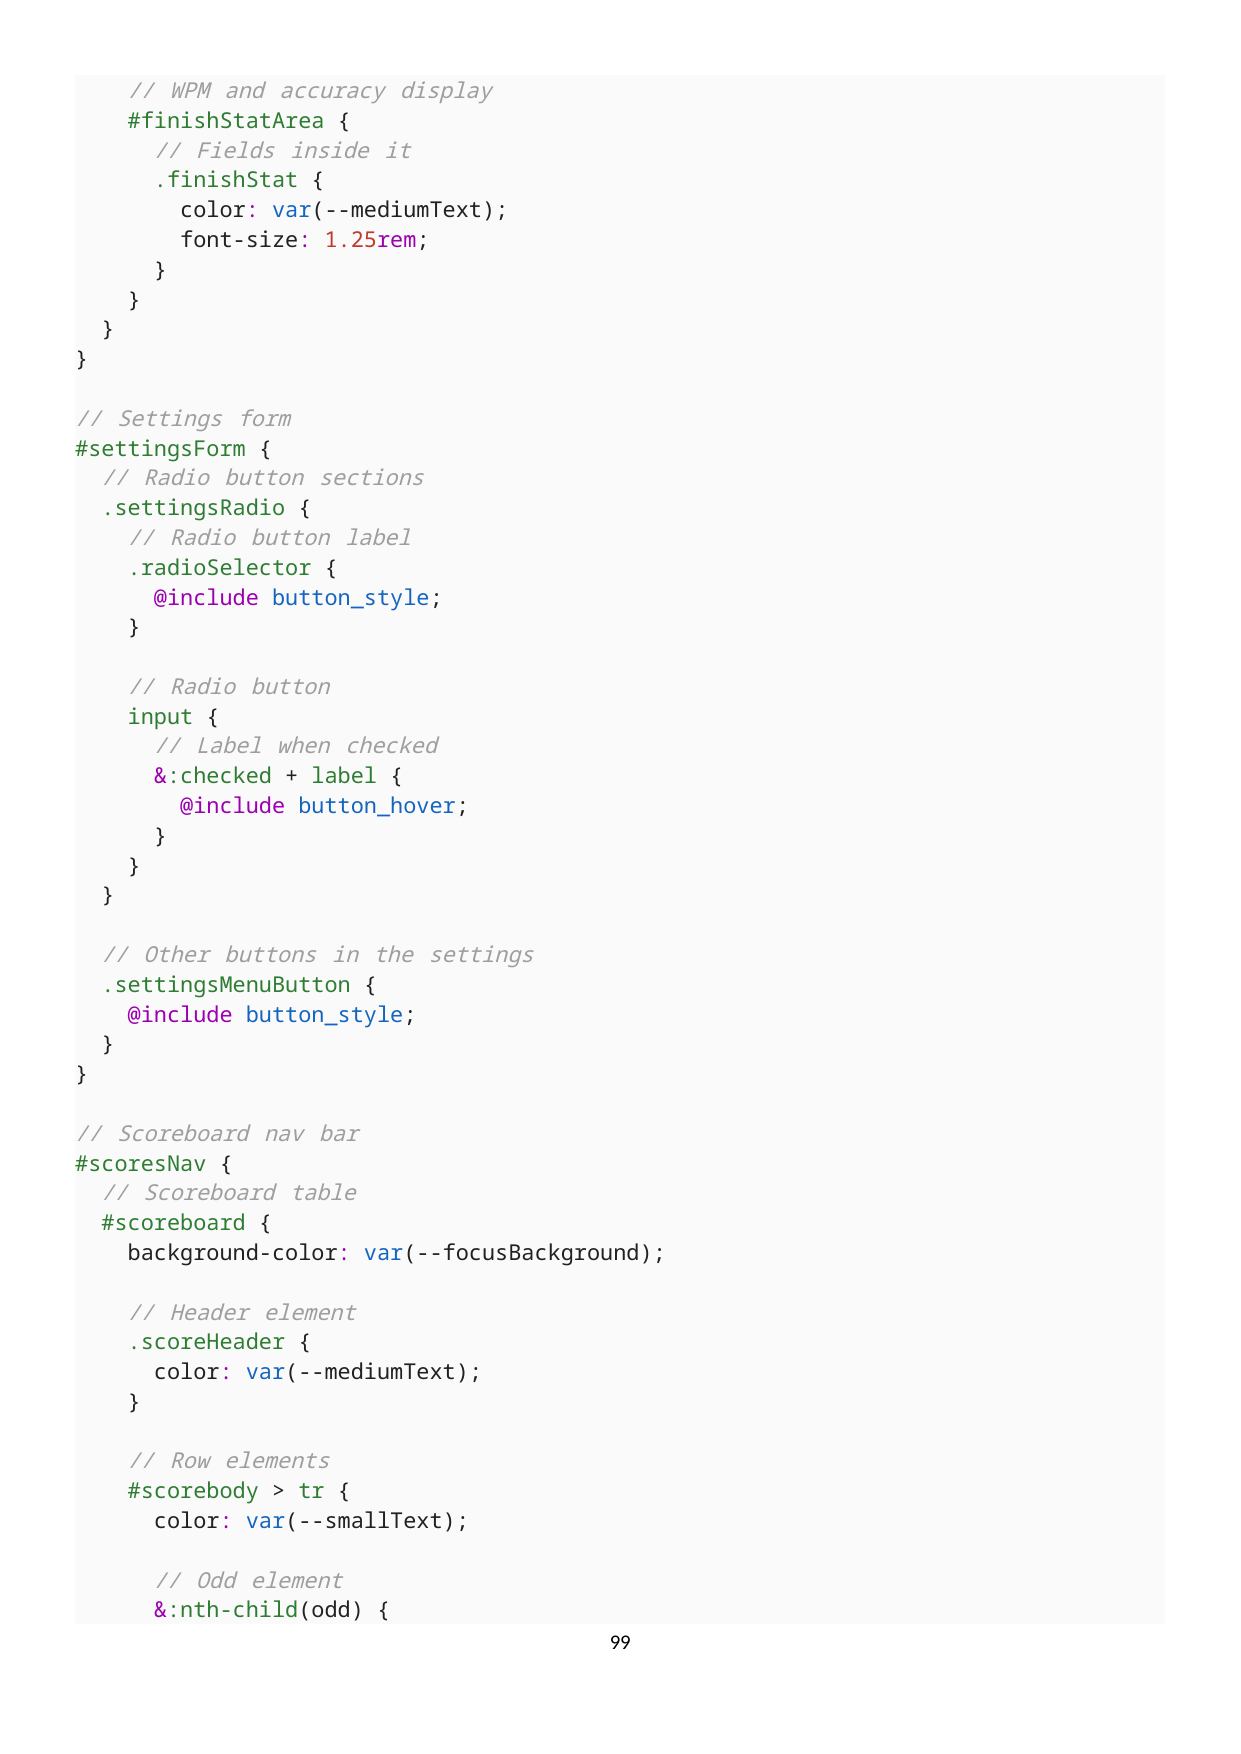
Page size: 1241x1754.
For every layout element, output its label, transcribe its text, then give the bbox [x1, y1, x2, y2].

text // WPM and accuracy display [75, 75, 1165, 105]
text color: var(--smallText); [75, 1505, 1165, 1535]
text } [75, 254, 1165, 283]
text // Row elements [75, 1445, 1165, 1475]
text @include button_style; [75, 998, 1165, 1028]
text } [75, 313, 1165, 343]
text // Label when checked [75, 730, 1165, 760]
text color: var(--mediumText); [75, 194, 1165, 224]
text &:checked + label { [75, 760, 1165, 790]
text // Other buttons in the settings [75, 939, 1165, 969]
text } [75, 283, 1165, 313]
text background-color: var(--focusBackground); [75, 1237, 1165, 1267]
text // Odd element [75, 1564, 1165, 1594]
text #scoreboard { [75, 1207, 1165, 1237]
text #scoresNav { [75, 1147, 1165, 1177]
text // Scoreboard nav bar [75, 1118, 1165, 1147]
text } [75, 1028, 1165, 1058]
text @include button_hover; [75, 790, 1165, 820]
text .finishStat { [75, 164, 1165, 194]
text } [75, 1058, 1165, 1088]
text .settingsMenuButton { [75, 969, 1165, 998]
text color: var(--mediumText); [75, 1356, 1165, 1386]
text #finishStatArea { [75, 105, 1165, 134]
text .settingsRadio { [75, 492, 1165, 522]
text // Radio button label [75, 522, 1165, 552]
text .scoreHeader { [75, 1326, 1165, 1356]
text @include button_style; [75, 581, 1165, 611]
text input { [75, 701, 1165, 730]
text #settingsForm { [75, 432, 1165, 462]
text } [75, 849, 1165, 879]
text // Header element [75, 1296, 1165, 1326]
text } [75, 820, 1165, 849]
text // Settings form [75, 403, 1165, 432]
text font-size: 1.25rem; [75, 224, 1165, 254]
text } [75, 879, 1165, 909]
text .radioSelector { [75, 552, 1165, 581]
text } [75, 343, 1165, 373]
text // Fields inside it [75, 134, 1165, 164]
text // Radio button sections [75, 462, 1165, 492]
text // Scoreboard table [75, 1177, 1165, 1207]
text &:nth-child(odd) { [75, 1594, 1165, 1624]
text } [75, 1386, 1165, 1416]
text // Radio button [75, 671, 1165, 701]
text #scorebody > tr { [75, 1475, 1165, 1505]
text } [75, 611, 1165, 641]
